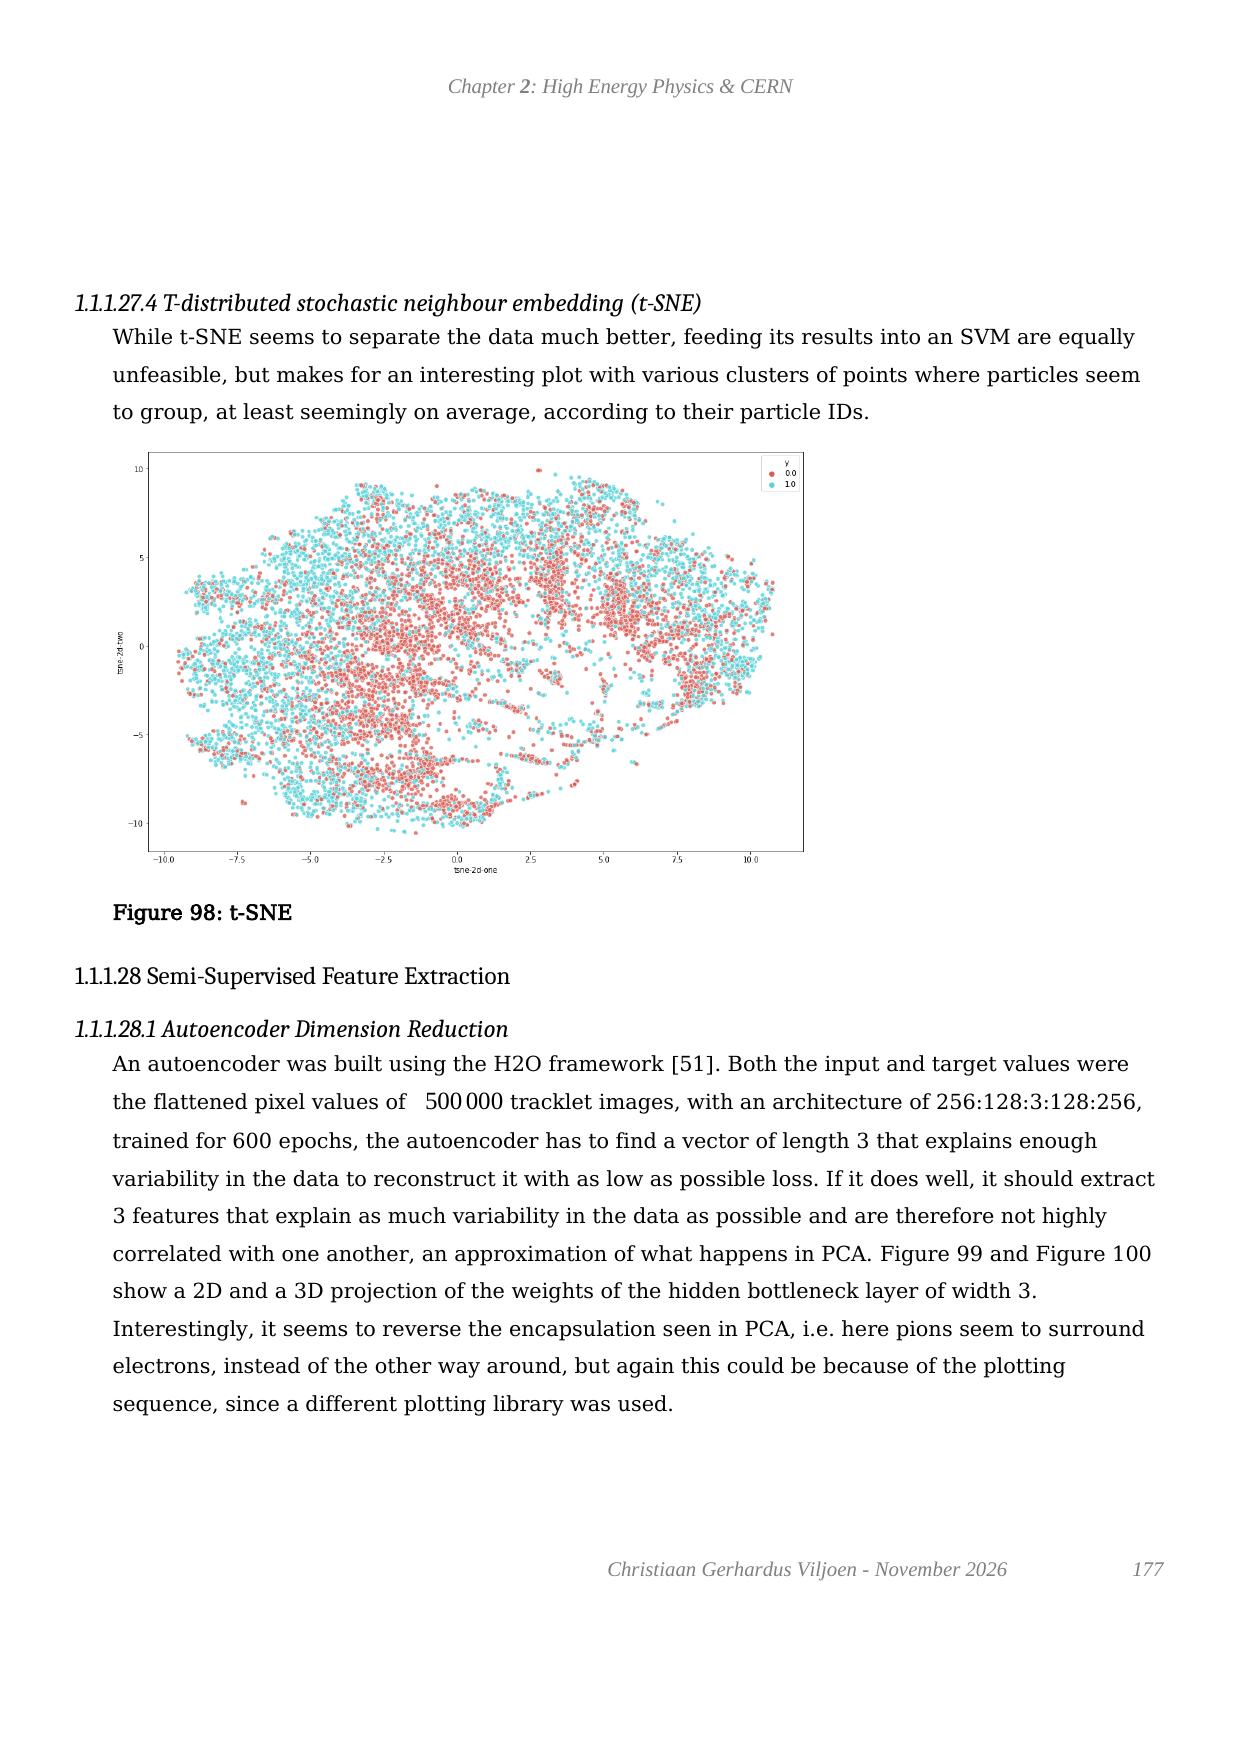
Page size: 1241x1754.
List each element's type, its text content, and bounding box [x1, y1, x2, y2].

subtitle Semi-Supervised Feature Extraction [75, 962, 1165, 990]
subtitle T-distributed stochastic neighbour embedding (t-SNE) [75, 289, 1165, 318]
text An autoencoder was built using the H2O framework . Both the input and target values were the flattened pixel values of tracklet images, with an architecture of 256:128:3:128:256, trained for 600 epochs, the autoencoder has to find a vector of length 3 that explains enough variability in the data to reconstruct it with as low as possible loss. If it does well, it should extract 3 features that explain as much variability in the data as possible and are therefore not highly correlated with one another, an approximation of what happens in PCA. Figure 25 and Figure 26 show a 2D and a 3D projection of the weights of the hidden bottleneck layer of width 3. Interestingly, it seems to reverse the encapsulation seen in PCA, i.e. here pions seem to surround electrons, instead of the other way around, but again this could be because of the plotting sequence, since a different plotting library was used. [112, 1050, 1165, 1415]
picture [112, 445, 810, 879]
subtitle Autoencoder Dimension Reduction [75, 1015, 1165, 1044]
text While t-SNE seems to separate the data much better, feeding its results into an SVM are equally unfeasible, but makes for an interesting plot with various clusters of points where particles seem to group, at least seemingly on average, according to their particle IDs. [112, 324, 1165, 424]
